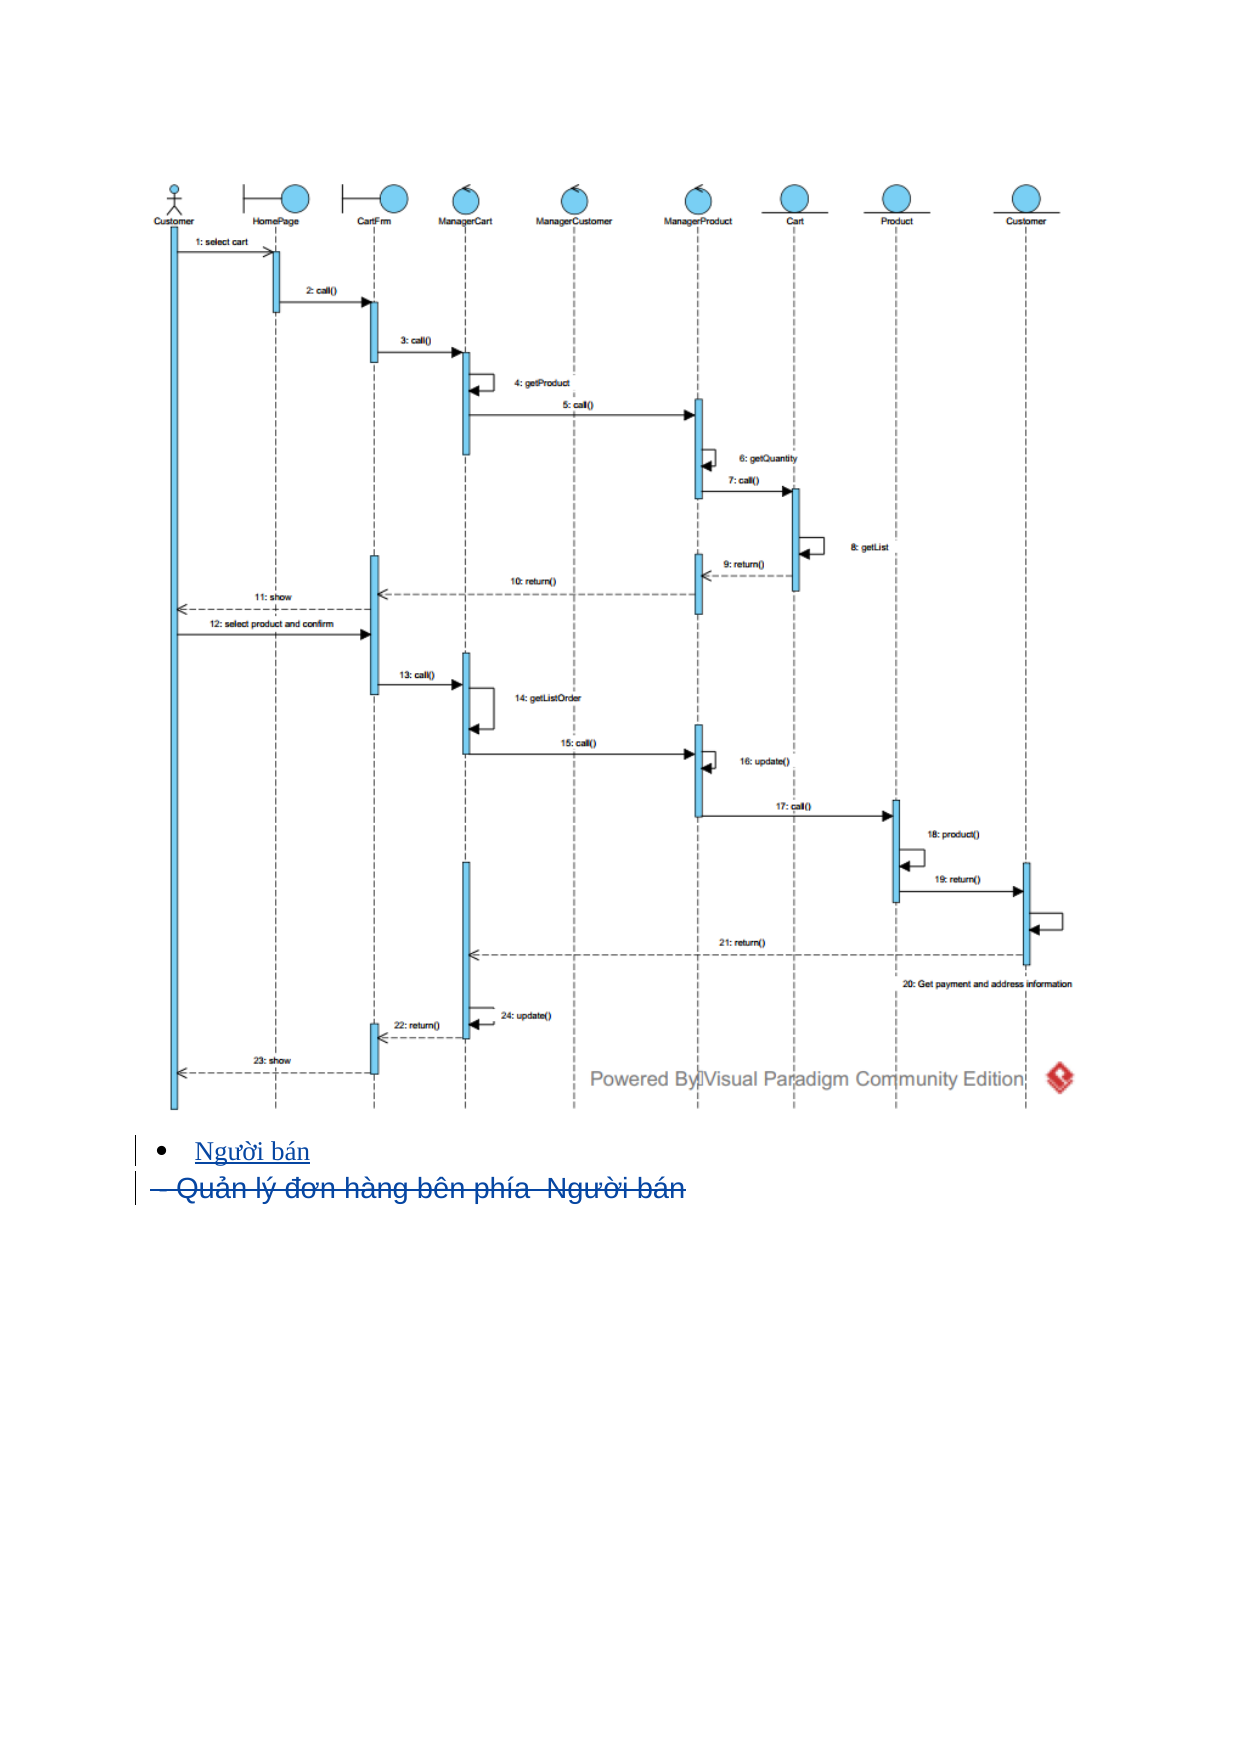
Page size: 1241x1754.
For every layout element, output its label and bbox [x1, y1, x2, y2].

picture [150, 150, 1091, 1132]
